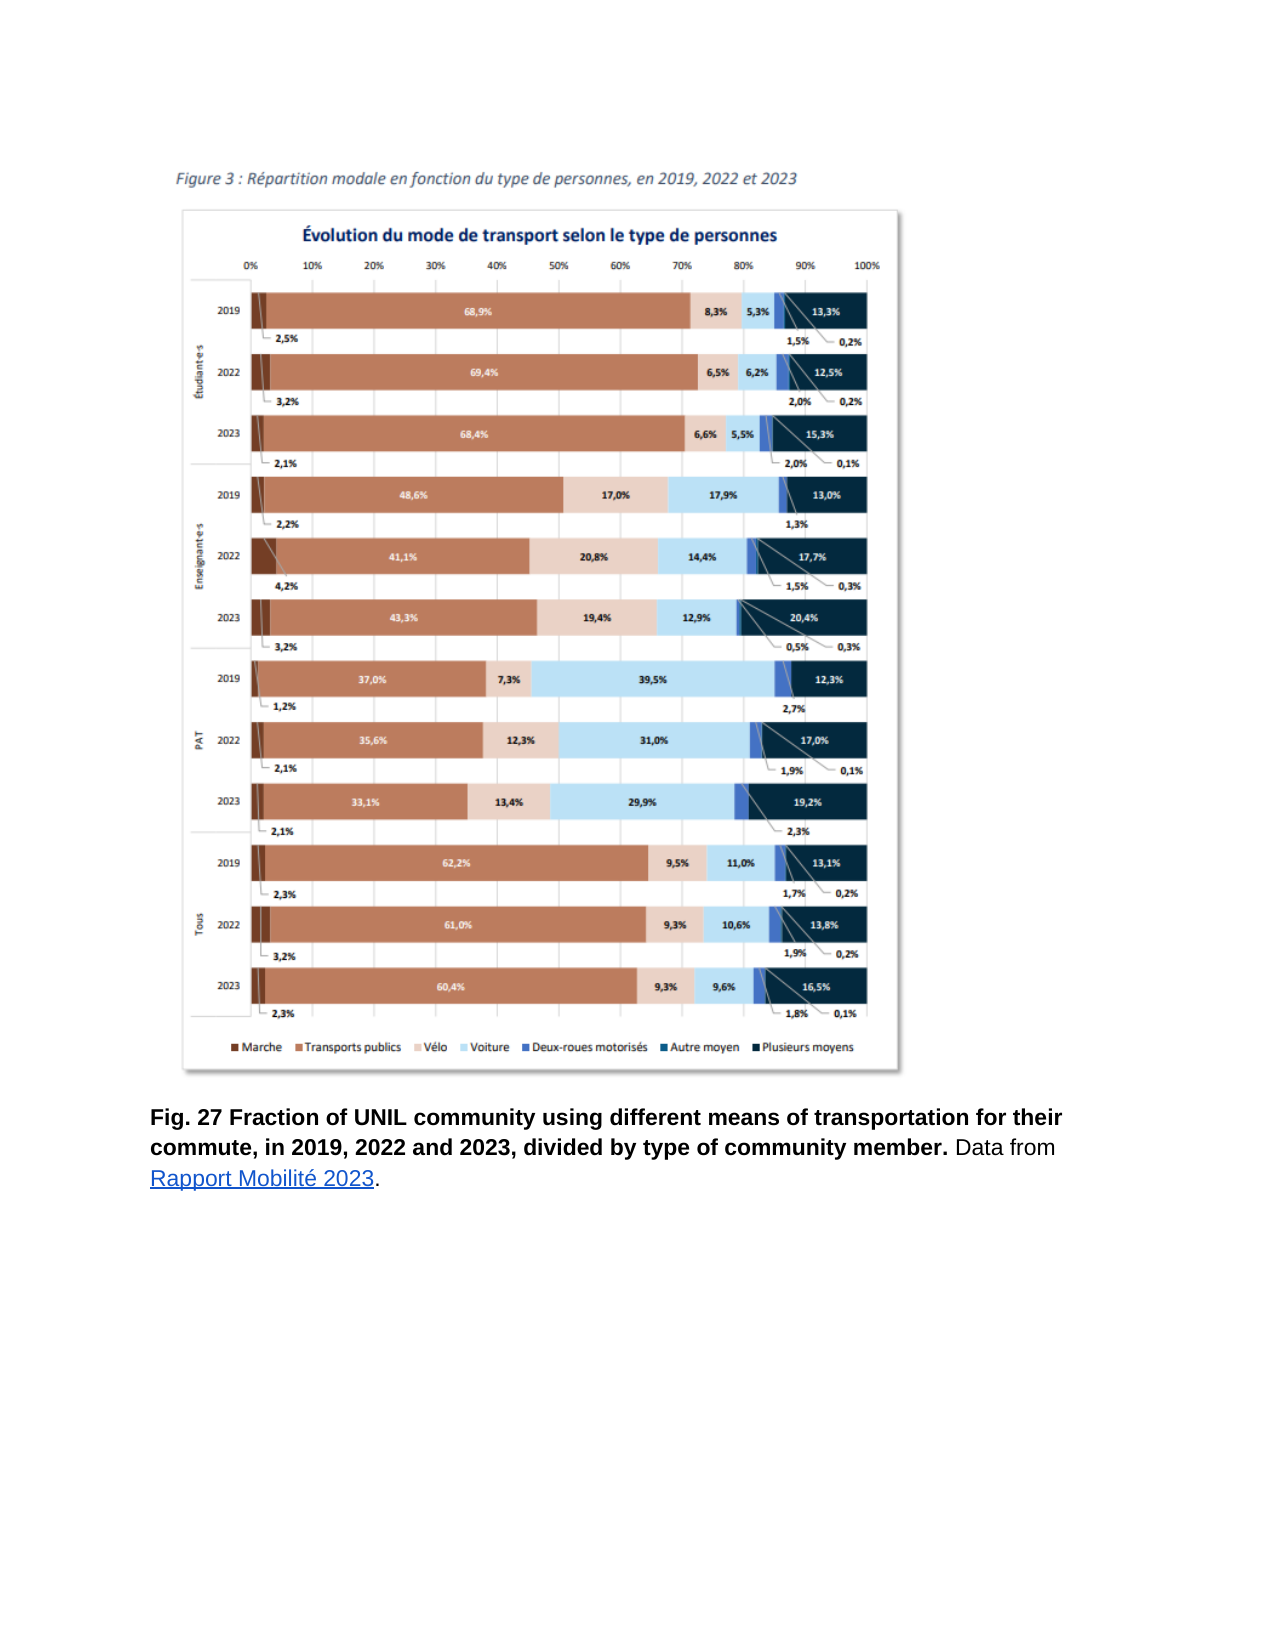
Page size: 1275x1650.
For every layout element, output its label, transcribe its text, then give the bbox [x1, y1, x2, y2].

picture [150, 150, 932, 1101]
text Fig. 27 Fraction of UNIL community using different means of transportation for their commute, in 2019, 2022 and 2023, divided by type of community member. Data from Rapport Mobilité 2023. [150, 1104, 1125, 1191]
